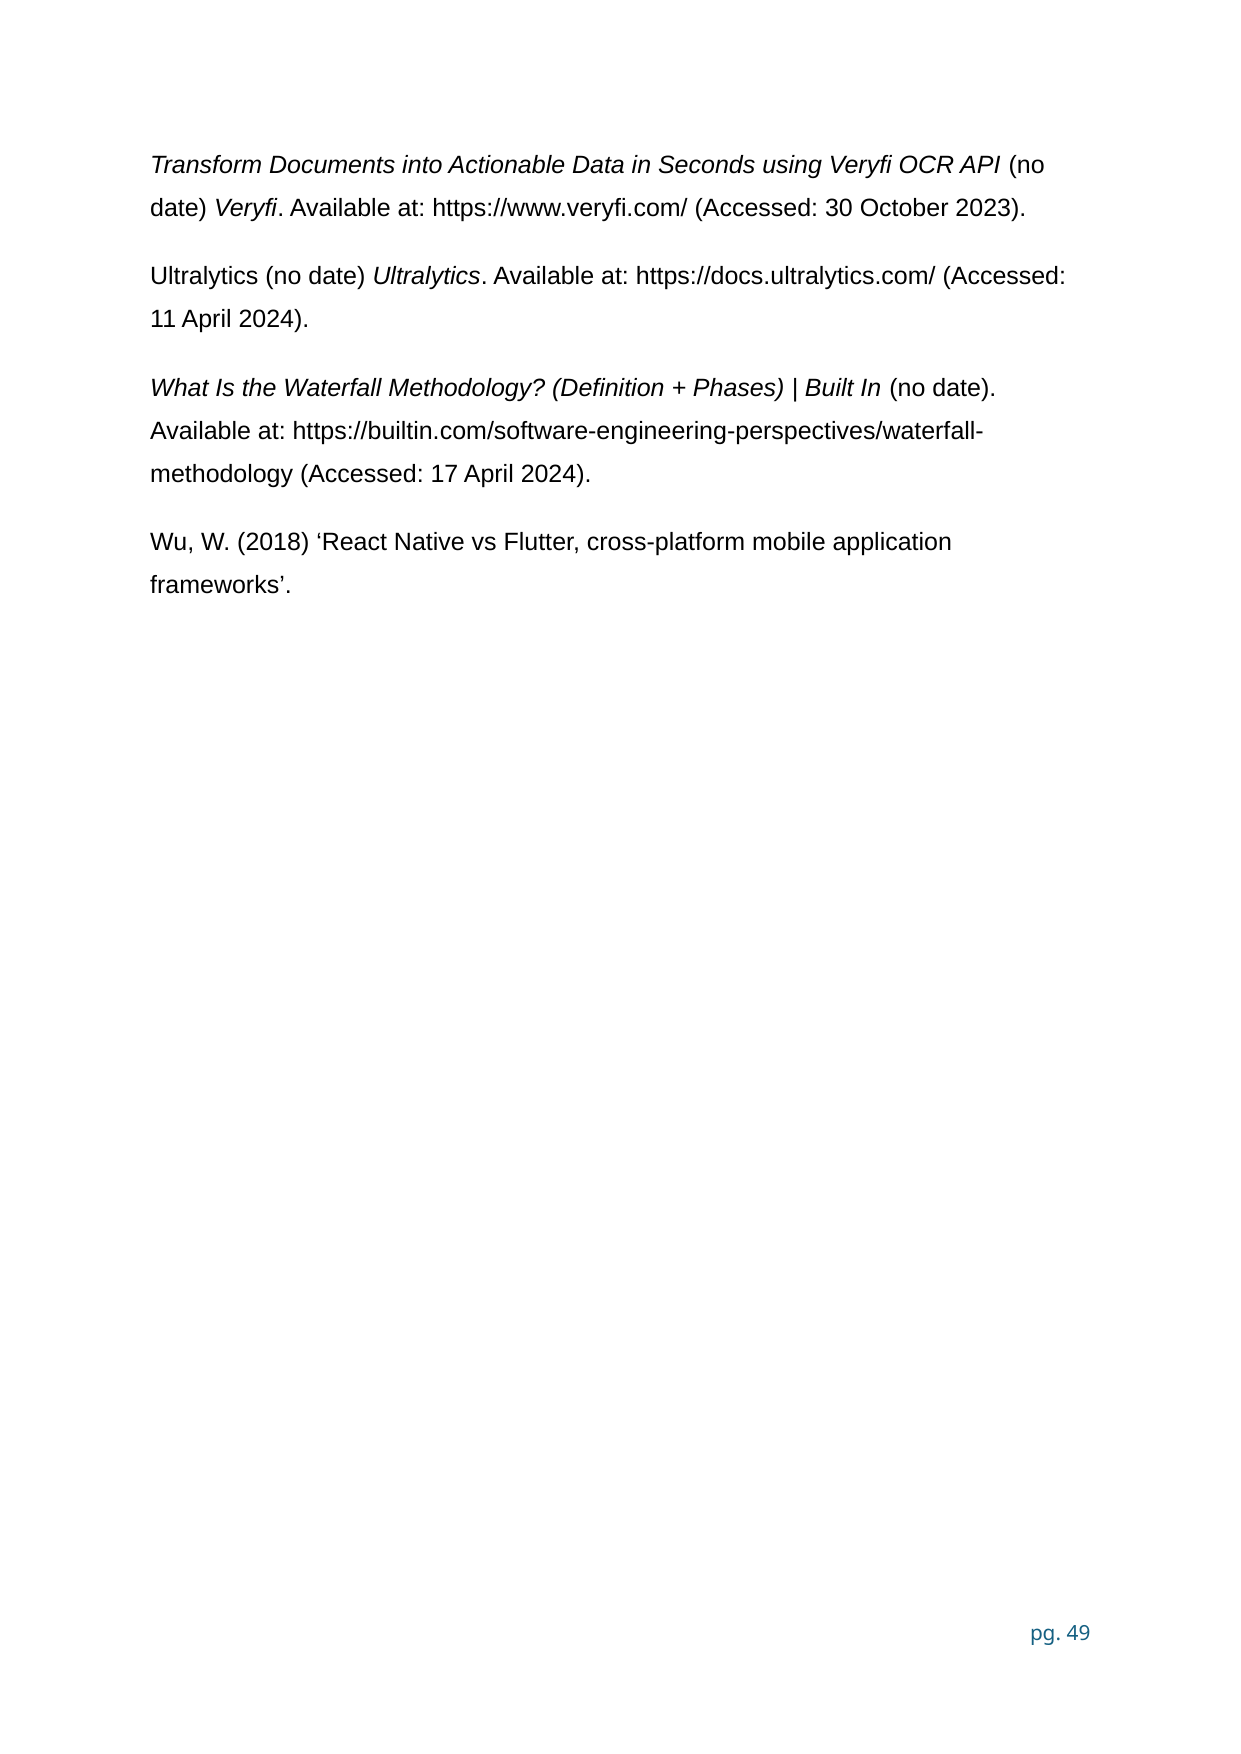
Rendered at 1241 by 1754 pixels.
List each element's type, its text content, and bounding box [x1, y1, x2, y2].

text Transform Documents into Actionable Data in Seconds using Veryfi OCR API (no date) Veryfi. Available at: https://www.veryfi.com/ (Accessed: 30 October 2023). [150, 150, 1090, 222]
text Wu, W. (2018) ‘React Native vs Flutter, cross-platform mobile application frameworks’. [150, 527, 1090, 599]
text Ultralytics (no date) Ultralytics. Available at: https://docs.ultralytics.com/ (Accessed: 11 April 2024). [150, 261, 1090, 333]
text What Is the Waterfall Methodology? (Definition + Phases) | Built In (no date). Available at: https://builtin.com/software-engineering-perspectives/waterfall-methodology (Accessed: 17 April 2024). [150, 372, 1090, 487]
